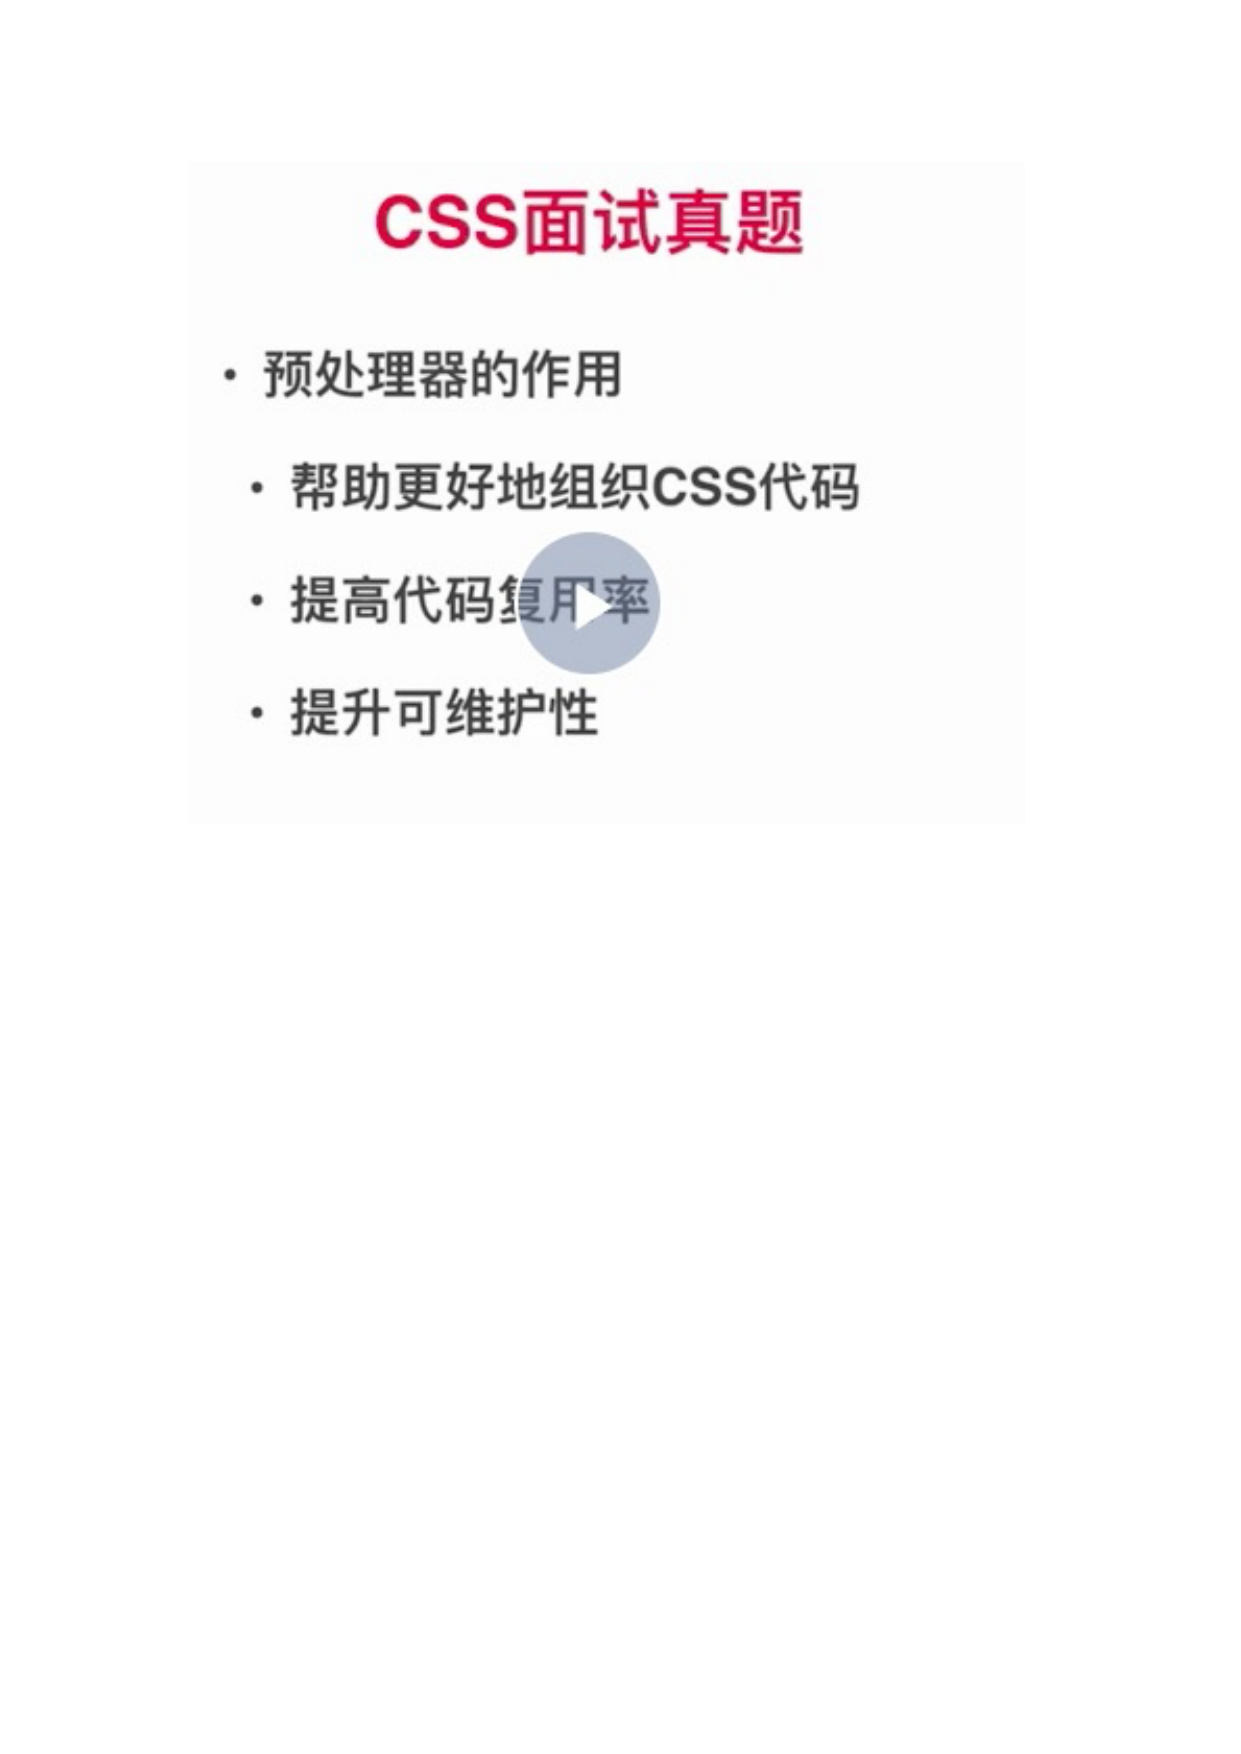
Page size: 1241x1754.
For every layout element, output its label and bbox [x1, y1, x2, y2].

picture [187, 162, 1025, 825]
